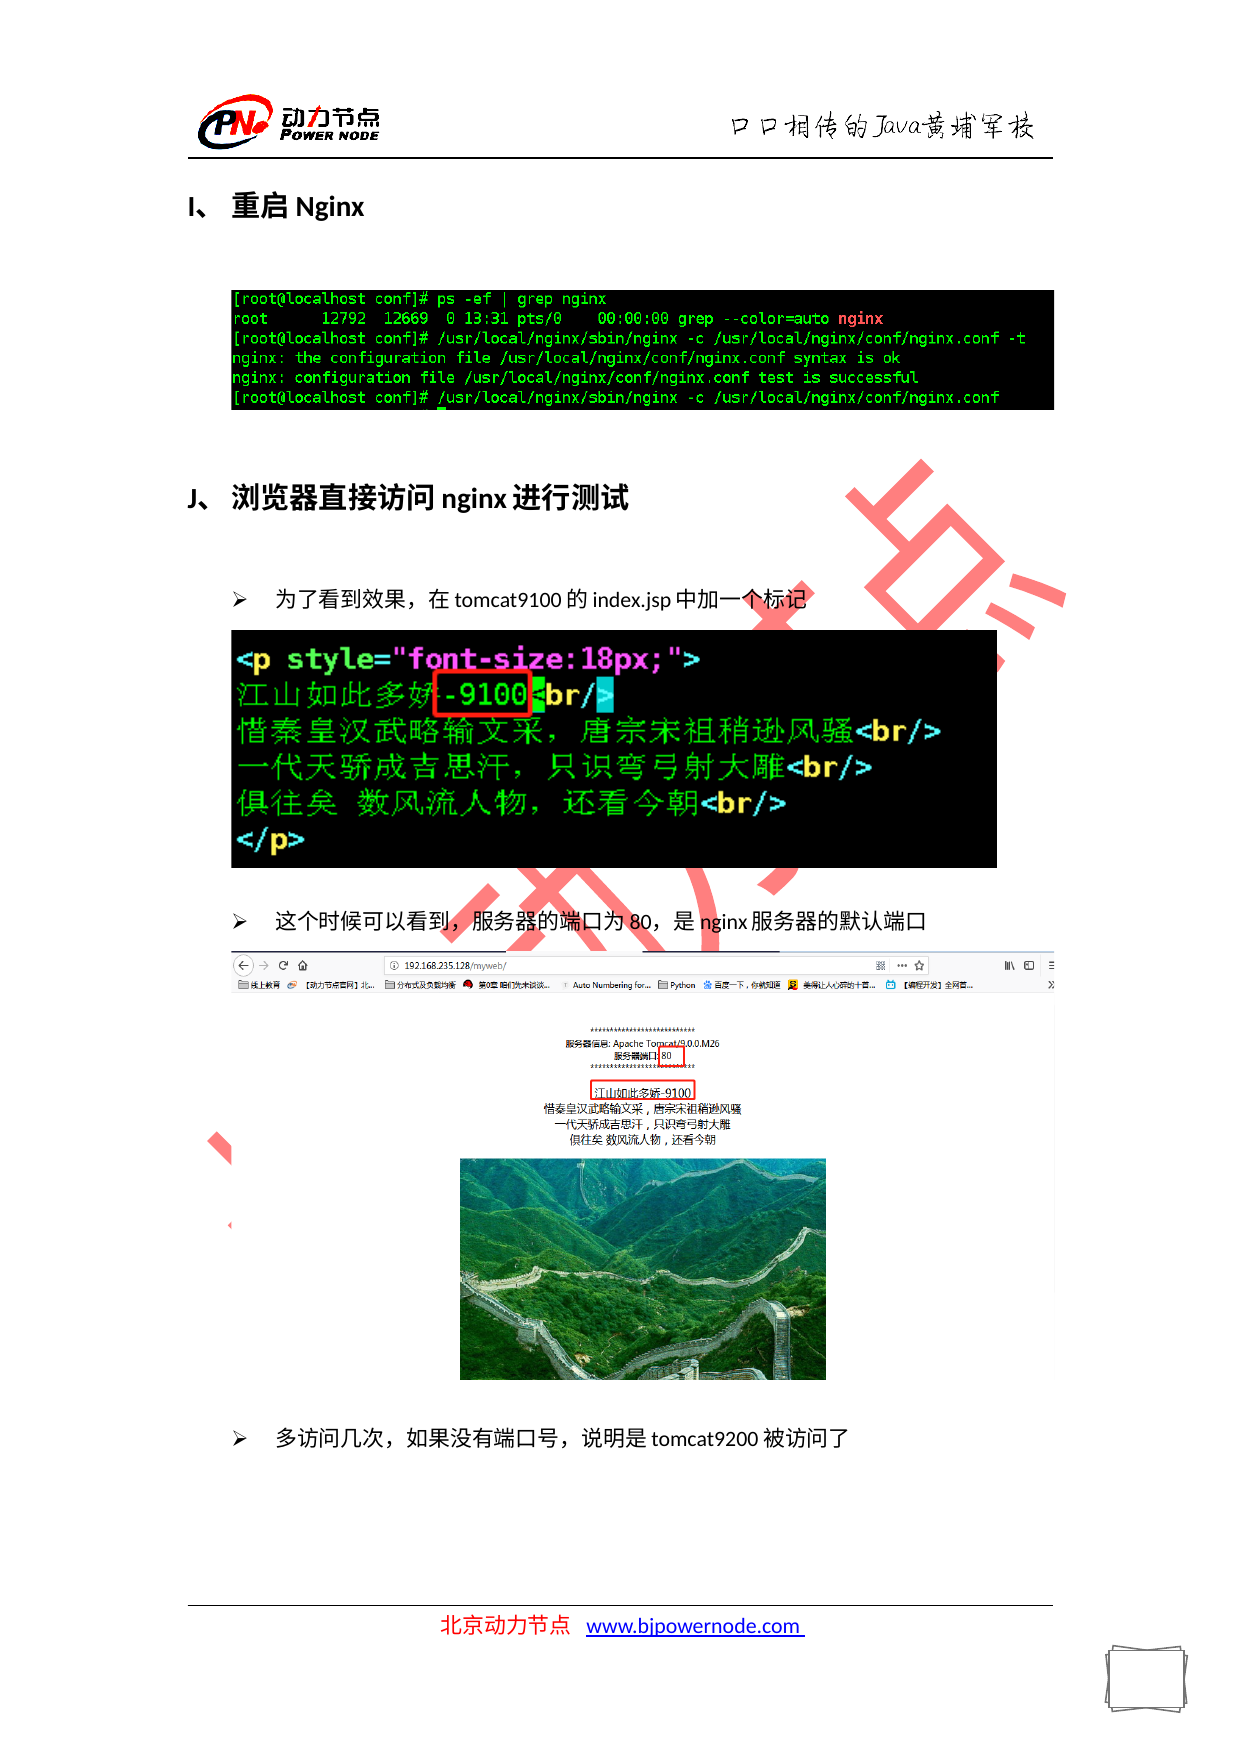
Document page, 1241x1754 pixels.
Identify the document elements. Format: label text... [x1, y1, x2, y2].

picture [231, 630, 997, 868]
picture [187, 88, 1053, 155]
subtitle 浏览器直接访问nginx进行测试 [187, 463, 1053, 528]
picture [231, 951, 1055, 1380]
list 为了看到效果，在tomcat9100的index.jsp中加一个标记 [231, 582, 1053, 614]
picture [231, 290, 1055, 410]
subtitle 重启Nginx [187, 172, 1053, 237]
list 这个时候可以看到，服务器的端口为80，是nginx服务器的默认端口 [231, 903, 1053, 936]
list 多访问几次，如果没有端口号，说明是tomcat9200被访问了 [231, 1420, 1053, 1453]
